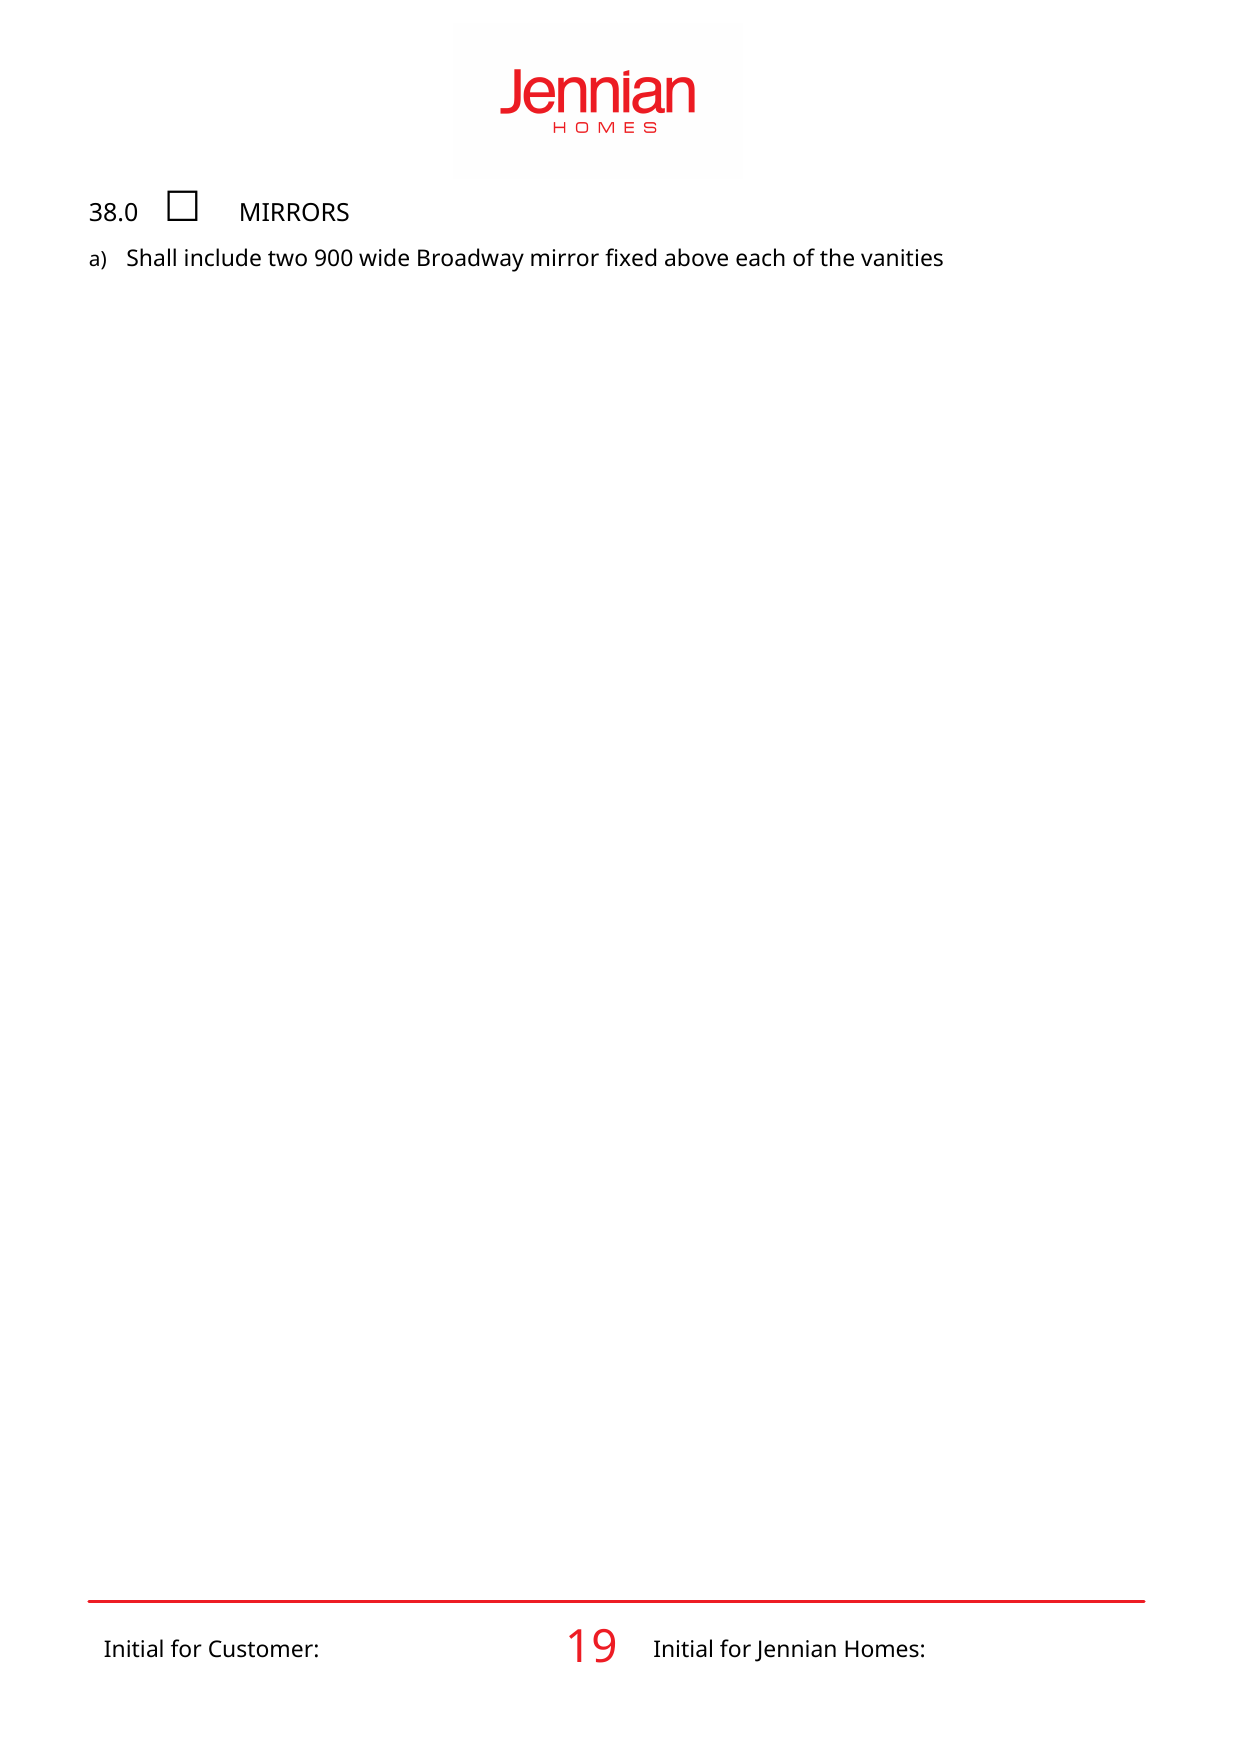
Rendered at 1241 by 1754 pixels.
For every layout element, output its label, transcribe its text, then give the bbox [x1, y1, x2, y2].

picture [452, 23, 743, 177]
subtitle MIRRORS [89, 177, 1152, 234]
list Shall include two 900 wide Broadway mirror fixed above each of the vanities [89, 242, 1152, 274]
